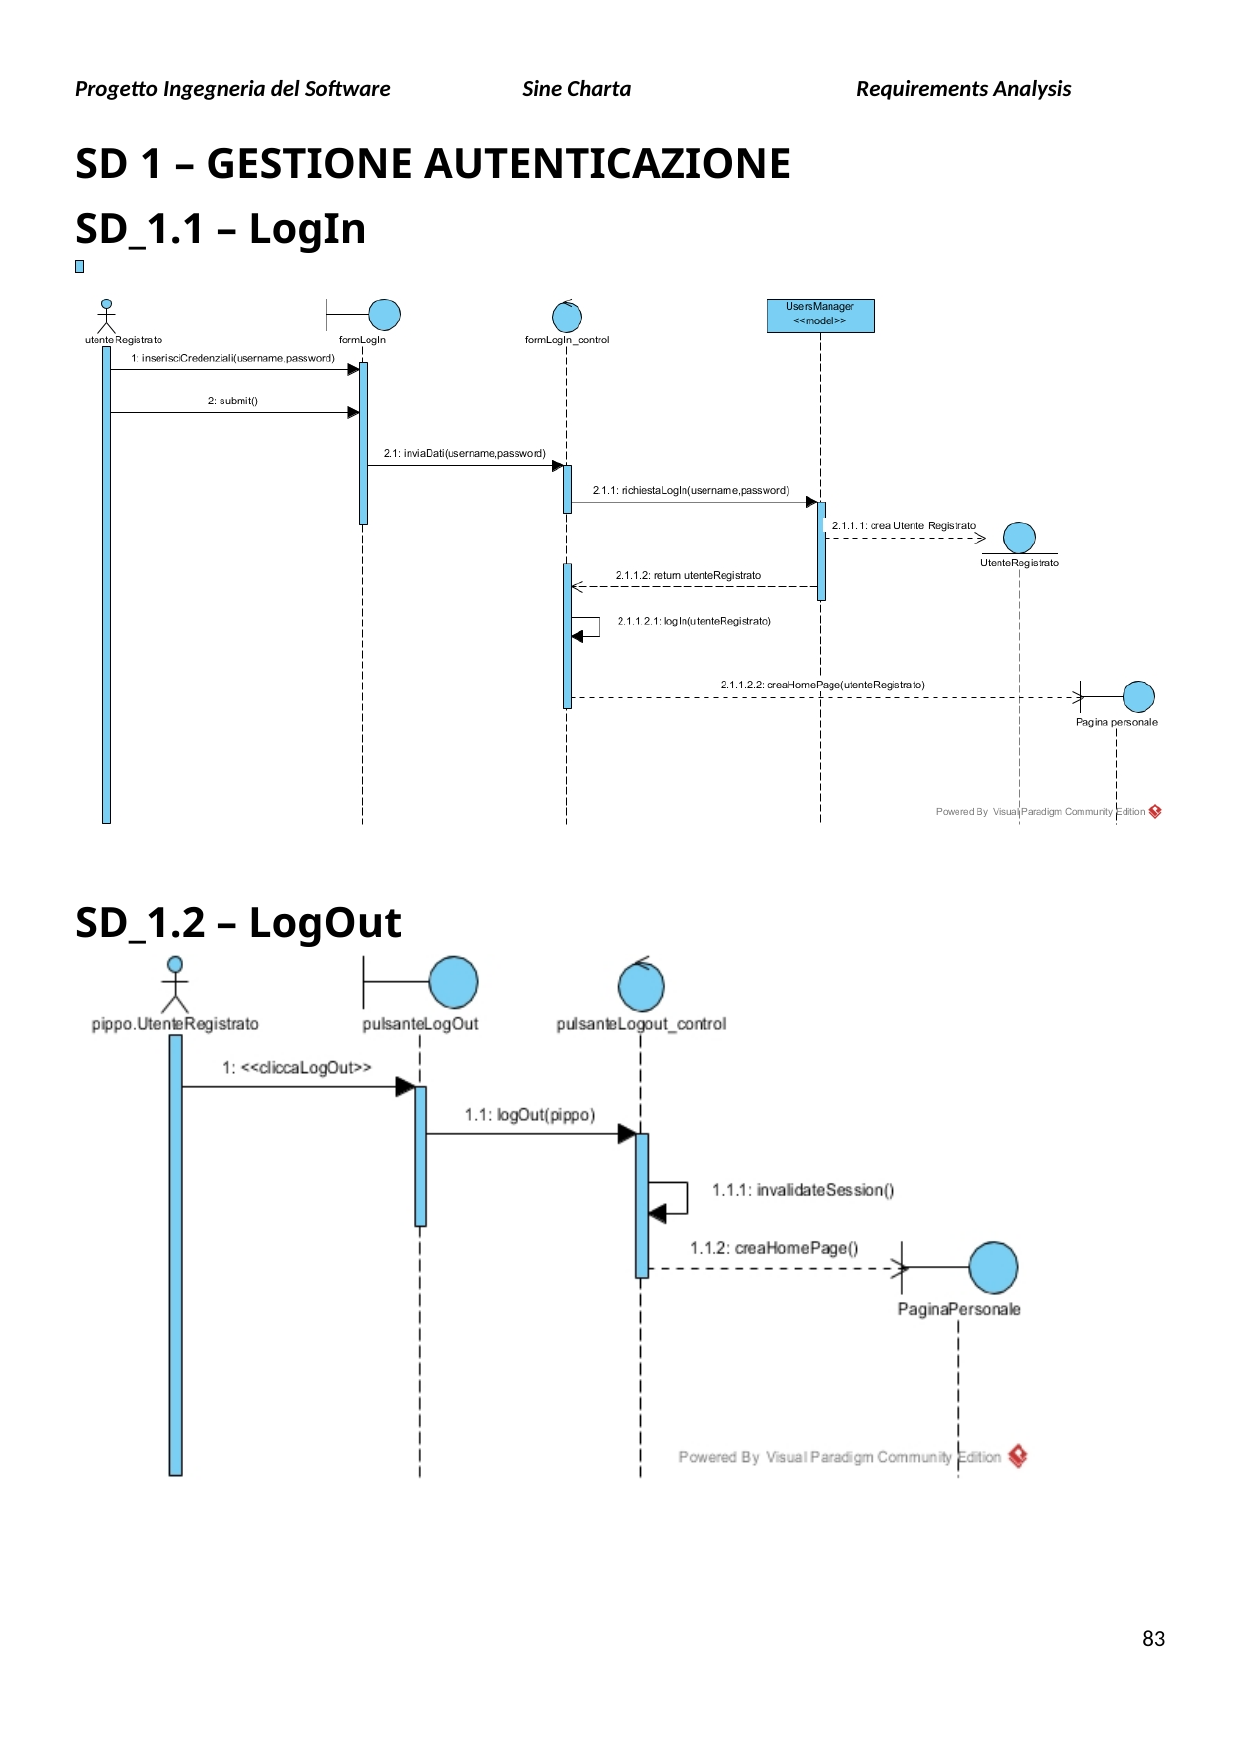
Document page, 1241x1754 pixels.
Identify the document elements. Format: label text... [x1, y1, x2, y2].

subtitle SD 1 – GESTIONE AUTENTICAZIONE [75, 134, 1165, 191]
picture [75, 954, 1036, 1483]
subtitle SD_1.1 – LogIn [75, 199, 1165, 256]
subtitle SD_1.2 – LogOut [75, 893, 1165, 949]
picture [75, 260, 1166, 827]
